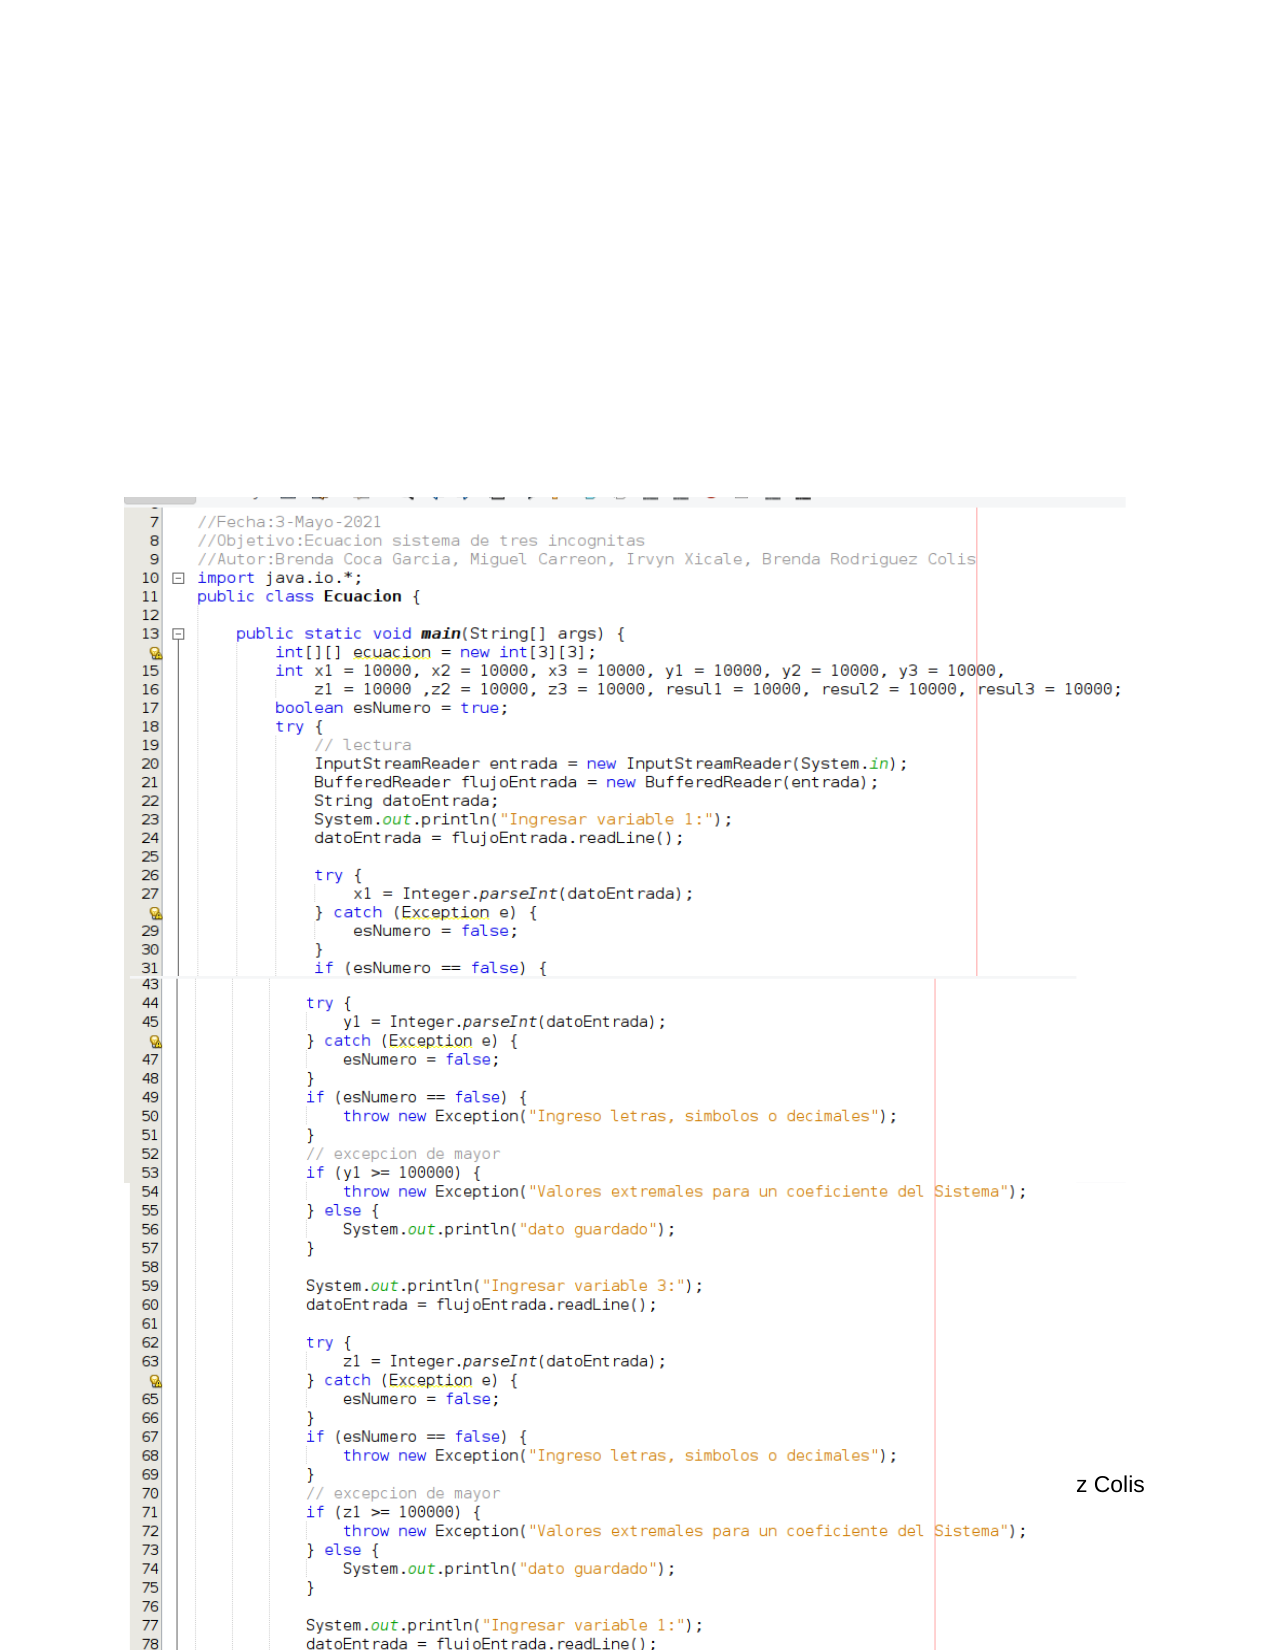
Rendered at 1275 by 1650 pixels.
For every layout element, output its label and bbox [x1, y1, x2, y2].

picture [124, 497, 1126, 1650]
